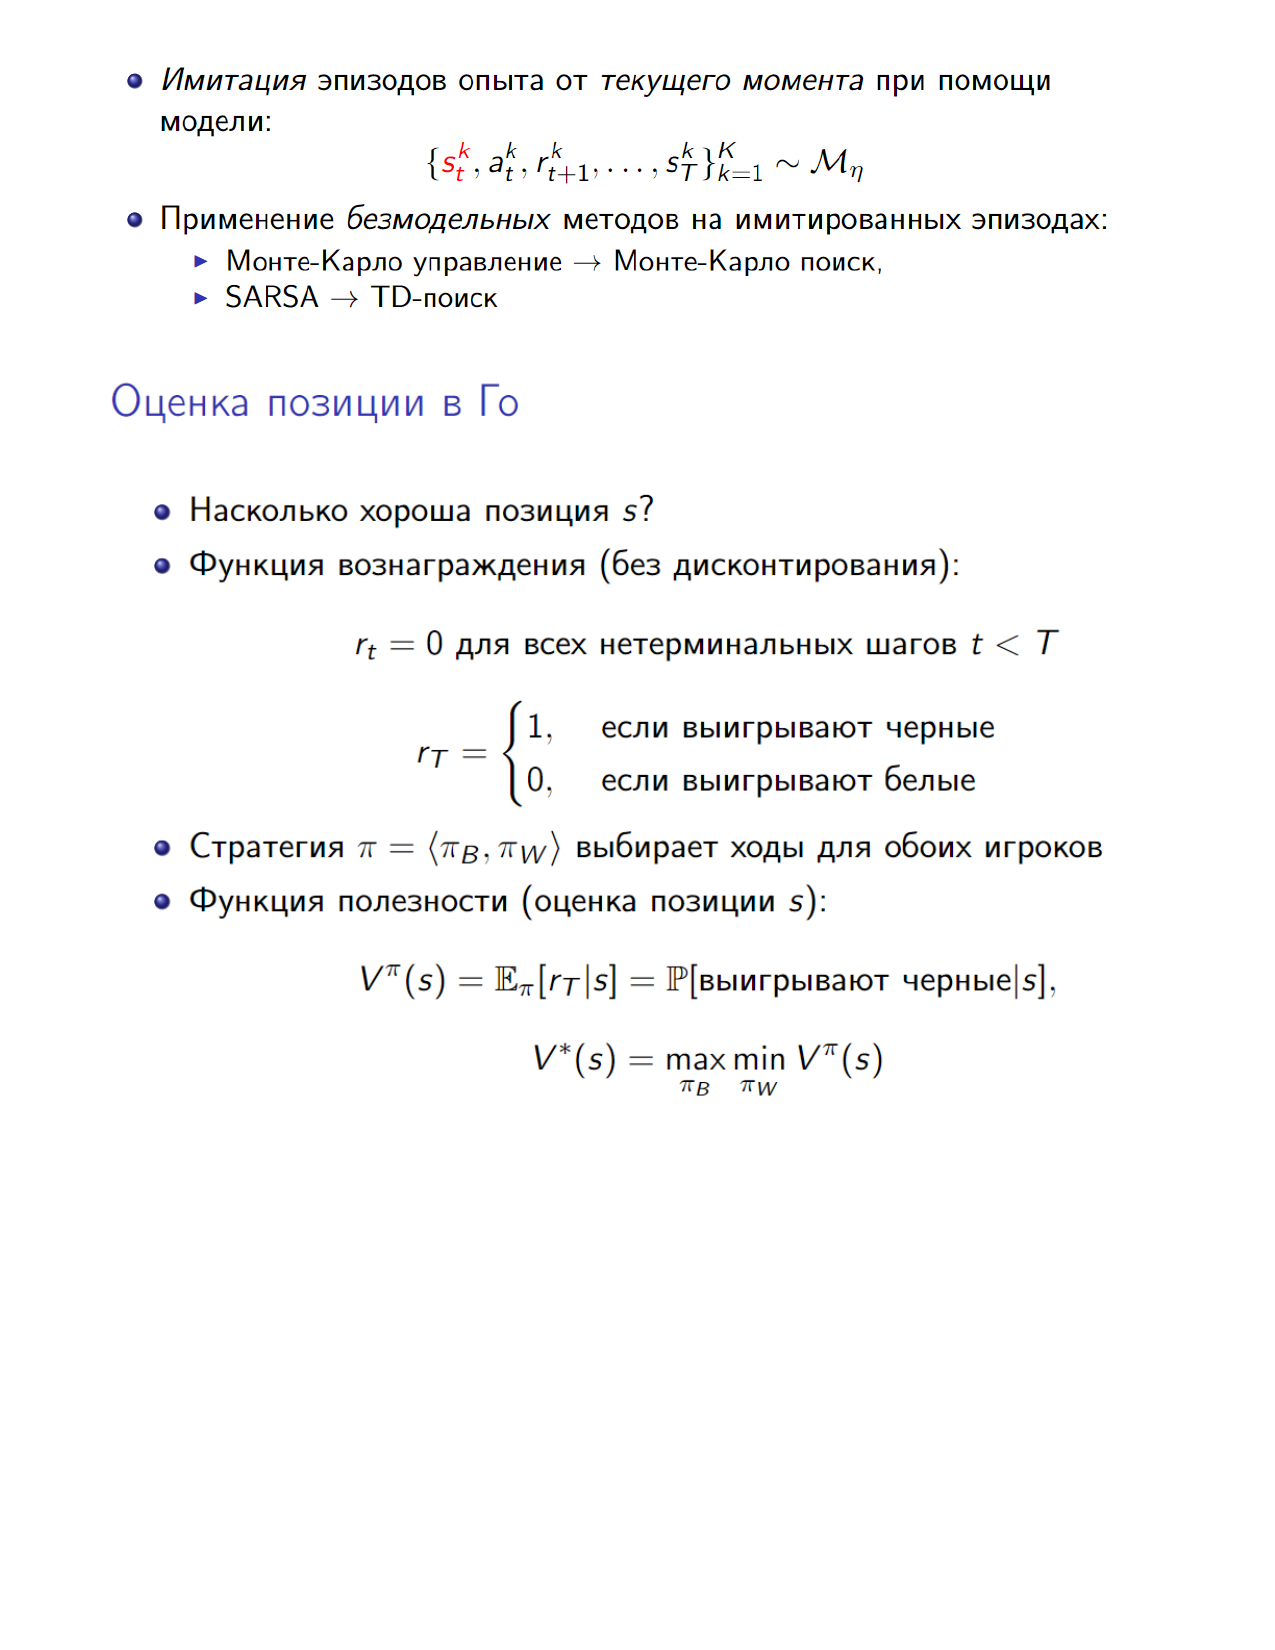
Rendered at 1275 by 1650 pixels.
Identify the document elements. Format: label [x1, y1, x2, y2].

picture [103, 369, 1125, 1132]
picture [103, 29, 1125, 351]
